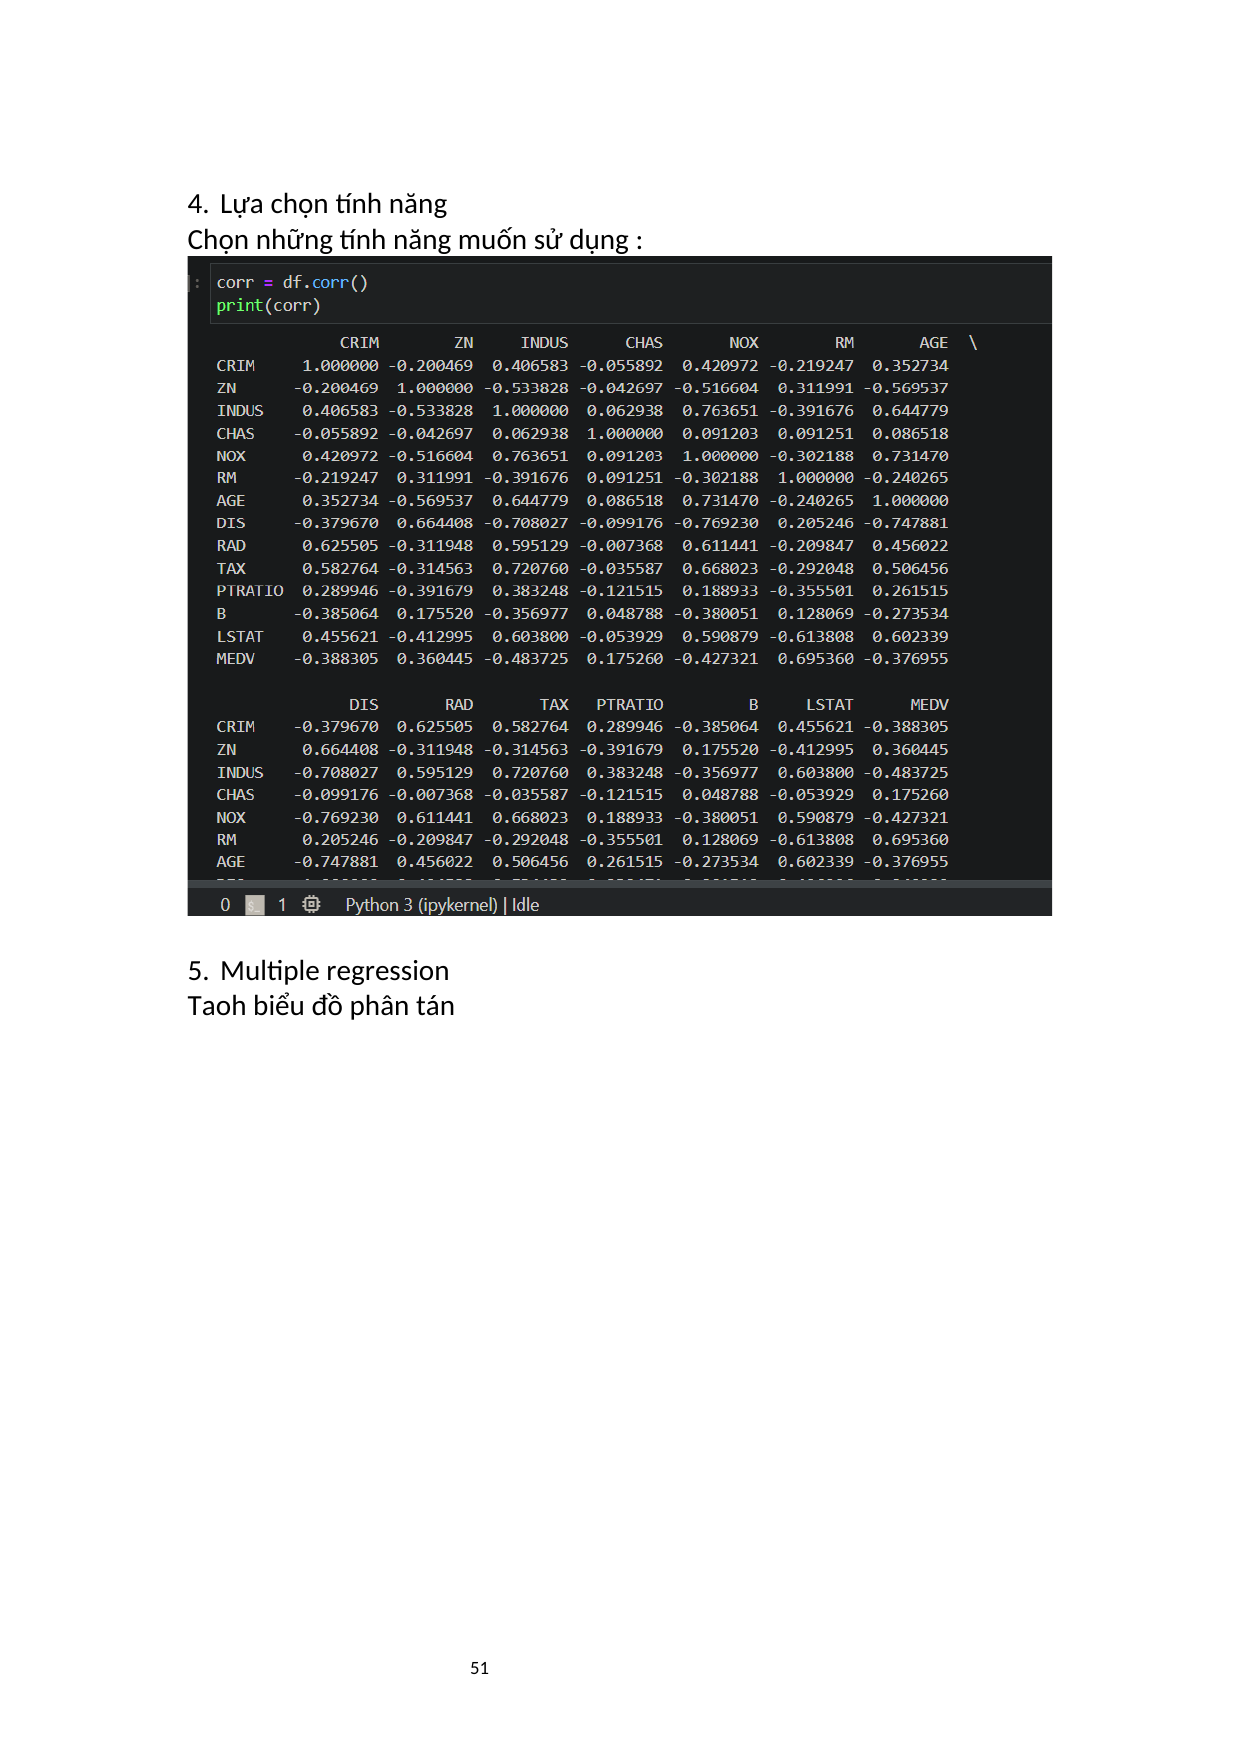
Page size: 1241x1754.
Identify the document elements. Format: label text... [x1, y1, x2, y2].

list Multiple regression [187, 952, 1053, 987]
list Chọn những tính năng muốn sử dụng : [187, 221, 1053, 256]
list Lựa chọn tính năng [187, 186, 1053, 221]
picture [187, 256, 1053, 916]
list Taoh biểu đồ phân tán [187, 987, 1053, 1023]
